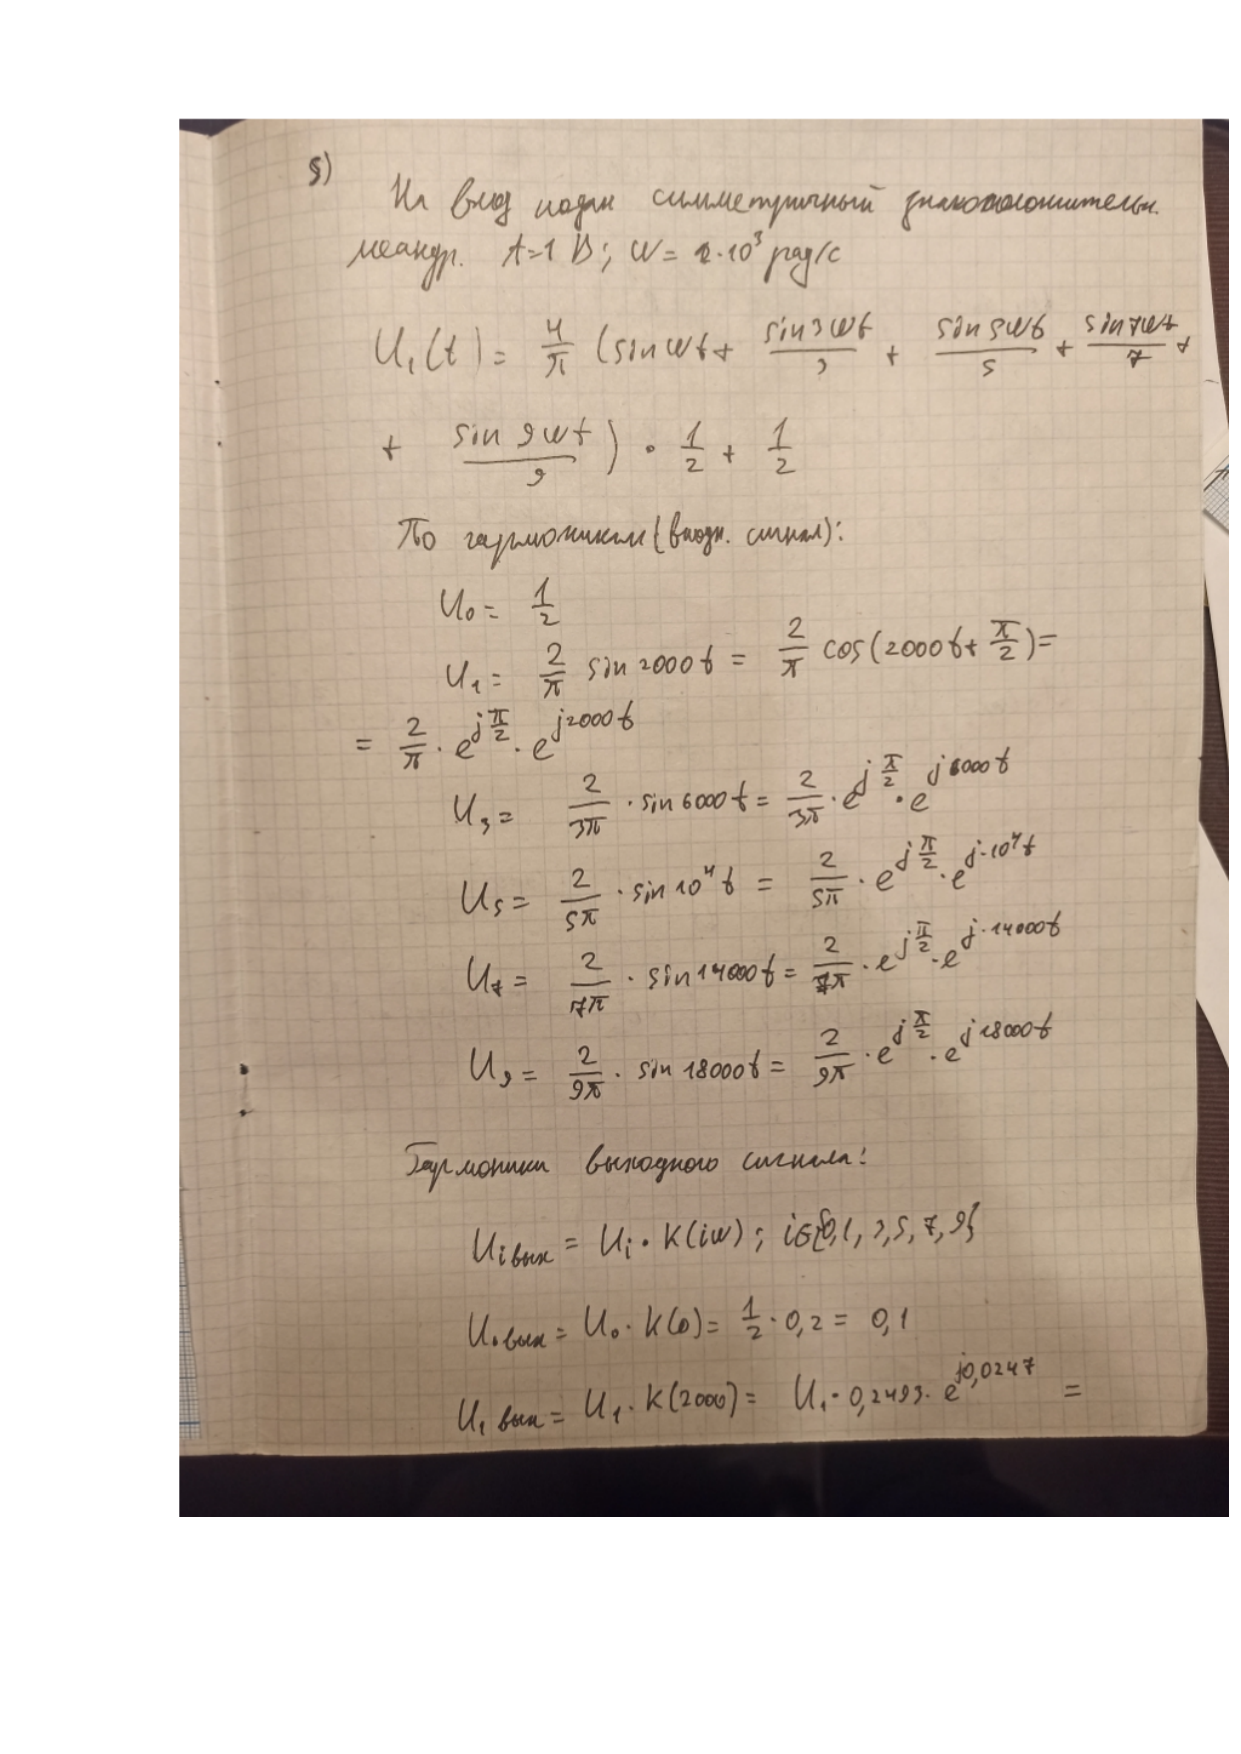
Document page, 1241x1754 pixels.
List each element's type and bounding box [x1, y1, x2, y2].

picture [180, 120, 1227, 1517]
